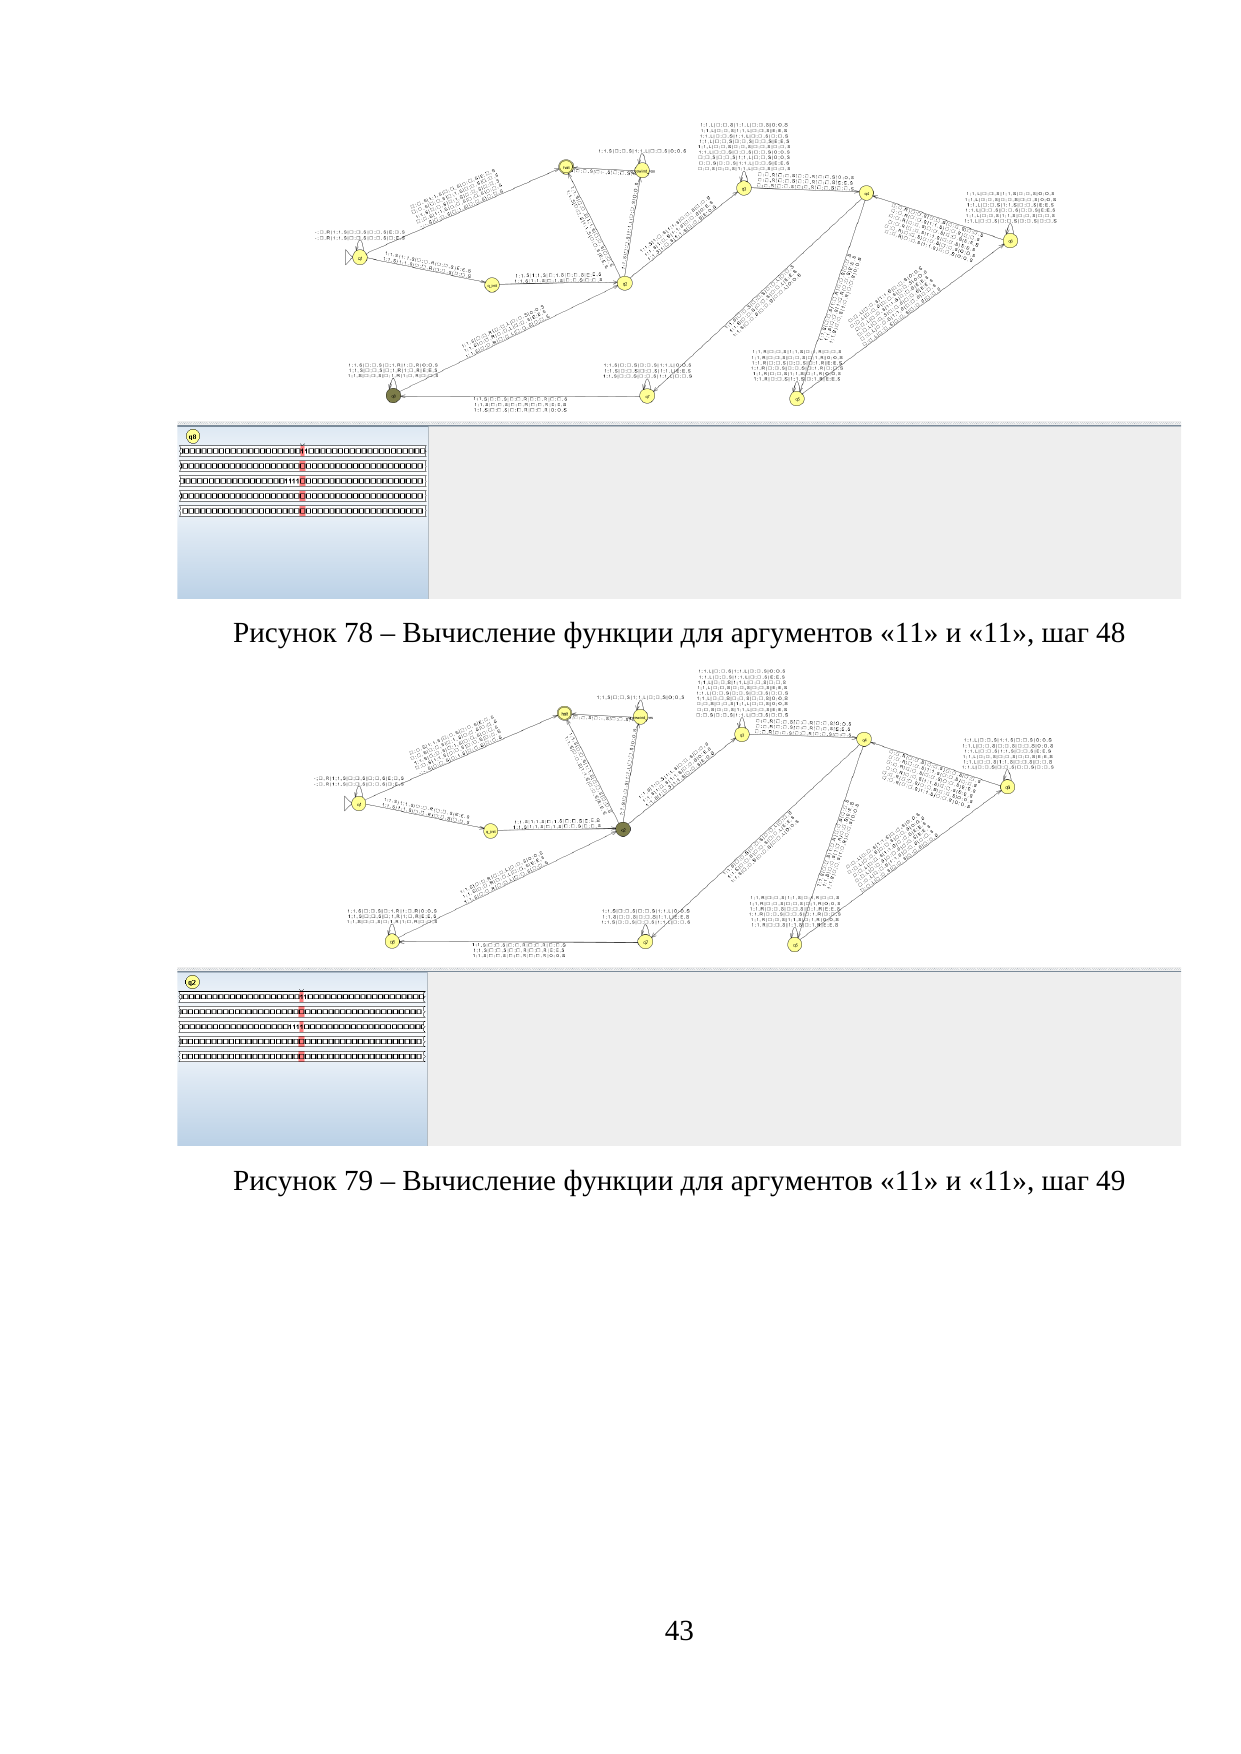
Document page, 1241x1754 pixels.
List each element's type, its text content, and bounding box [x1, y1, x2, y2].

picture [177, 118, 1182, 599]
text Рисунок 78 – Вычисление функции для аргументов «11» и «11», шаг 48 [177, 615, 1181, 649]
text Рисунок 79 – Вычисление функции для аргументов «11» и «11», шаг 49 [177, 1163, 1181, 1196]
picture [177, 665, 1182, 1146]
